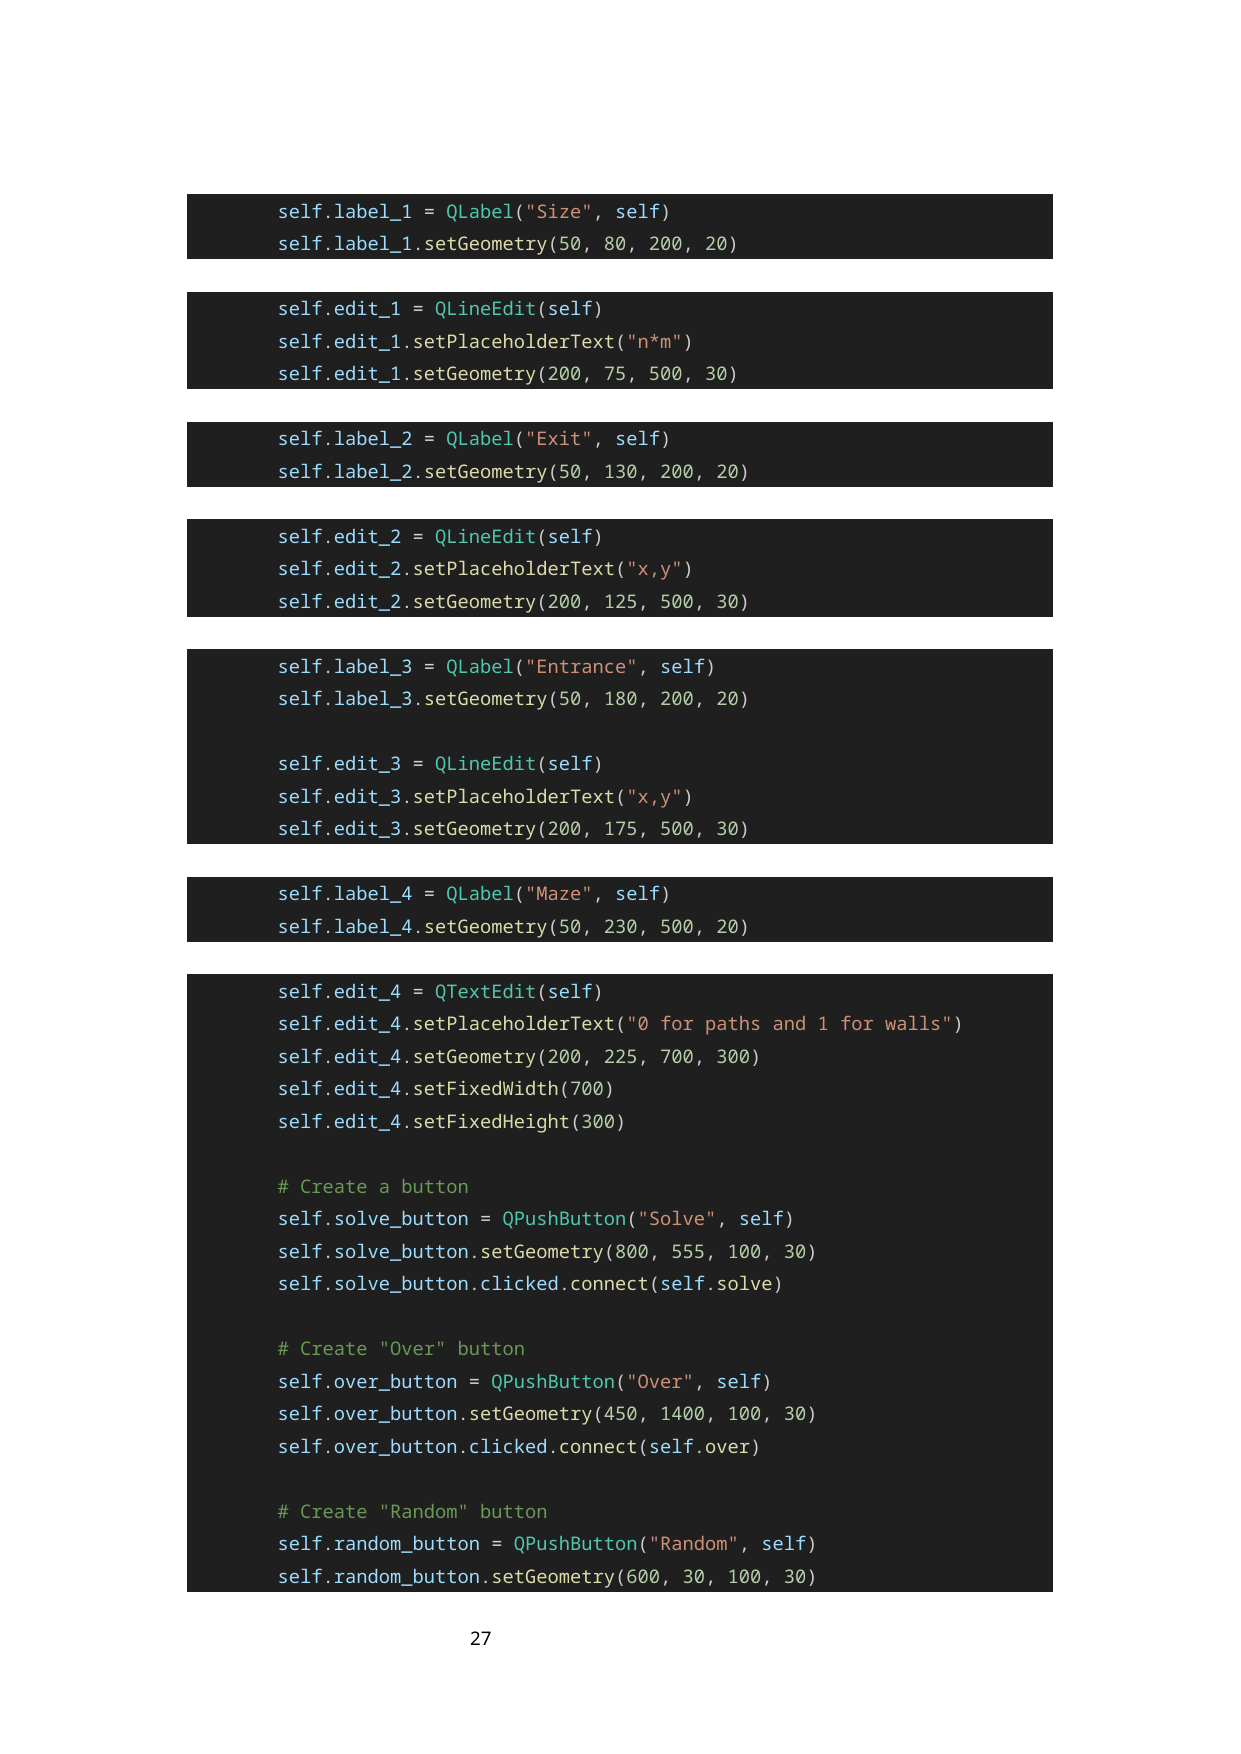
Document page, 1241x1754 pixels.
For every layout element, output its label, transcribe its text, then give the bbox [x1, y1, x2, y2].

text self.edit_4.setFixedHeight(300) [187, 1104, 1053, 1137]
text self.label_2 = QLabel("Exit", self) [187, 422, 1053, 454]
text self.edit_1.setGeometry(200, 75, 500, 30) [187, 357, 1053, 389]
text self.solve_button.clicked.connect(self.solve) [187, 1267, 1053, 1299]
text # Create a button [187, 1169, 1053, 1202]
text self.edit_2 = QLineEdit(self) [187, 519, 1053, 552]
text self.label_1 = QLabel("Size", self) [187, 194, 1053, 227]
text self.label_3.setGeometry(50, 180, 200, 20) [187, 682, 1053, 714]
text self.label_4.setGeometry(50, 230, 500, 20) [187, 909, 1053, 942]
text self.solve_button.setGeometry(800, 555, 100, 30) [187, 1234, 1053, 1267]
text self.edit_4 = QTextEdit(self) [187, 974, 1053, 1007]
text self.edit_2.setGeometry(200, 125, 500, 30) [187, 584, 1053, 617]
text self.edit_1.setPlaceholderText("n*m") [187, 324, 1053, 357]
text self.random_button = QPushButton("Random", self) [187, 1527, 1053, 1559]
text self.edit_1 = QLineEdit(self) [187, 292, 1053, 324]
text self.random_button.setGeometry(600, 30, 100, 30) [187, 1559, 1053, 1592]
text self.label_1.setGeometry(50, 80, 200, 20) [187, 227, 1053, 259]
text # Create "Random" button [187, 1494, 1053, 1527]
text self.edit_4.setFixedWidth(700) [187, 1072, 1053, 1104]
text # Create "Over" button [187, 1332, 1053, 1364]
text self.label_4 = QLabel("Maze", self) [187, 877, 1053, 909]
text self.over_button.clicked.connect(self.over) [187, 1429, 1053, 1462]
text self.edit_3.setGeometry(200, 175, 500, 30) [187, 812, 1053, 844]
text self.edit_3 = QLineEdit(self) [187, 747, 1053, 779]
text self.label_2.setGeometry(50, 130, 200, 20) [187, 454, 1053, 487]
text self.edit_3.setPlaceholderText("x,y") [187, 779, 1053, 812]
text self.edit_4.setPlaceholderText("0 for paths and 1 for walls") [187, 1007, 1053, 1039]
text self.edit_2.setPlaceholderText("x,y") [187, 552, 1053, 584]
text self.over_button.setGeometry(450, 1400, 100, 30) [187, 1397, 1053, 1429]
text self.over_button = QPushButton("Over", self) [187, 1364, 1053, 1397]
text self.edit_4.setGeometry(200, 225, 700, 300) [187, 1039, 1053, 1072]
text self.label_3 = QLabel("Entrance", self) [187, 649, 1053, 682]
text self.solve_button = QPushButton("Solve", self) [187, 1202, 1053, 1234]
